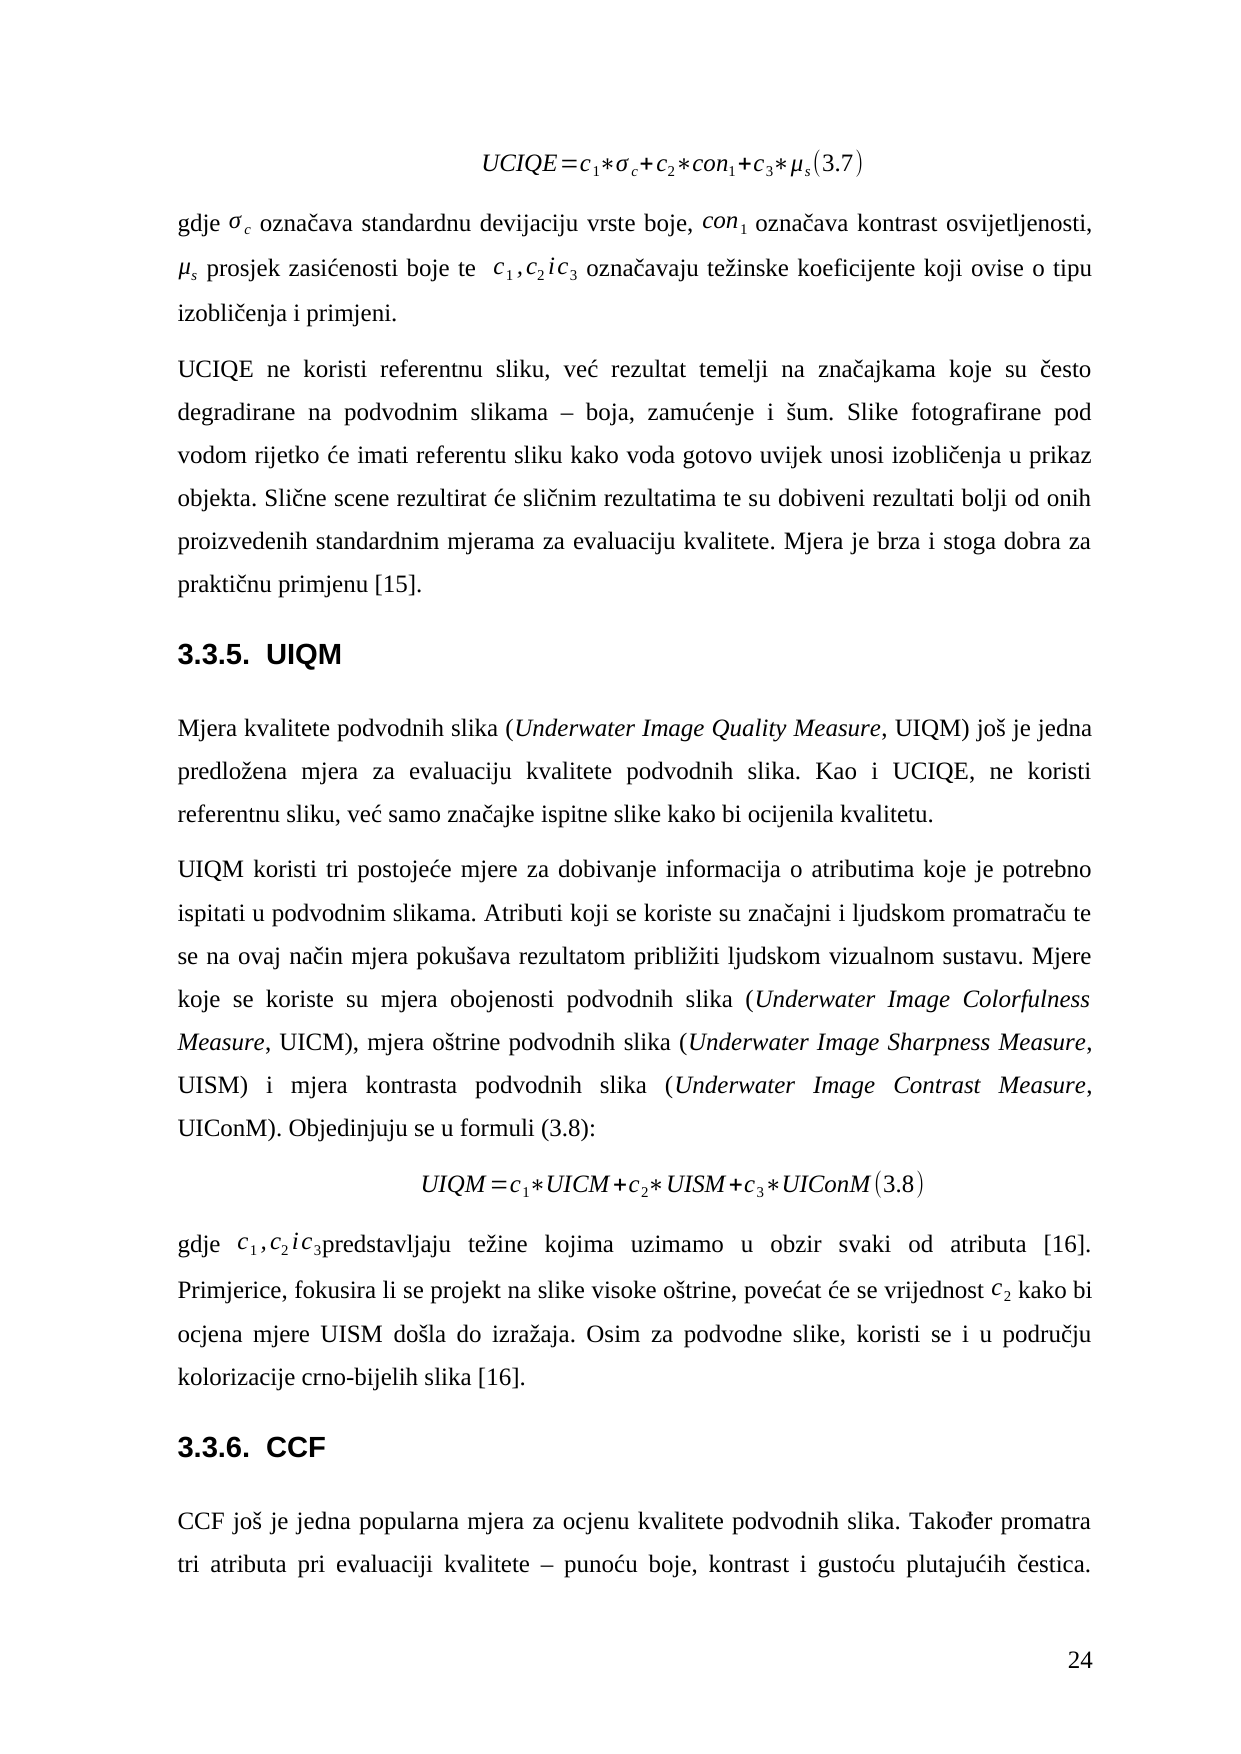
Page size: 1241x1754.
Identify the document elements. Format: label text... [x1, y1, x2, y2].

subtitle UIQM [177, 637, 1092, 671]
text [177, 1506, 1092, 1578]
text UCIQE ne koristi referentnu sliku, već rezultat temelji na značajkama koje su često degradirane na podvodnim slikama – boja, zamućenje i šum. Slike fotografirane pod vodom rijetko će imati referentu sliku kako voda gotovo uvijek unosi izobličenja u prikaz objekta. Slične scene rezultirat će sličnim rezultatima te su dobiveni rezultati bolji od onih proizvedenih standardnim mjerama za evaluaciju kvalitete. Mjera je brza i stoga dobra za praktičnu primjenu [15]. [177, 354, 1092, 598]
text gdje označava standardnu devijaciju vrste boje, označava kontrast osvijetljenosti, prosjek zasićenosti boje te označavaju težinske koeficijente koji ovise o tipu izobličenja i primjeni. [177, 207, 1092, 327]
subtitle CCF [177, 1431, 1092, 1464]
text UIQM koristi tri postojeće mjere za dobivanje informacija o atributima koje je potrebno ispitati u podvodnim slikama. Atributi koji se koriste su značajni i ljudskom promatraču te se na ovaj način mjera pokušava rezultatom približiti ljudskom vizualnom sustavu. Mjere koje se koriste su mjera obojenosti podvodnih slika (Underwater Image Colorfulness Measure, UICM), mjera oštrine podvodnih slika (Underwater Image Sharpness Measure, UISM) i mjera kontrasta podvodnih slika (Underwater Image Contrast Measure, UIConM). Objedinjuju se u formuli (3.8): [177, 854, 1092, 1142]
text gdje predstavljaju težine kojima uzimamo u obzir svaki od atributa [16]. Primjerice, fokusira li se projekt na slike visoke oštrine, povećat će se vrijednost kako bi ocjena mjere UISM došla do izražaja. Osim za podvodne slike, koristi se i u području kolorizacije crno-bijelih slika [16]. [177, 1228, 1092, 1391]
text Mjera kvalitete podvodnih slika (Underwater Image Quality Measure, UIQM) još je jedna predložena mjera za evaluaciju kvalitete podvodnih slika. Kao i UCIQE, ne koristi referentnu sliku, već samo značajke ispitne slike kako bi ocijenila kvalitetu. [177, 713, 1092, 828]
